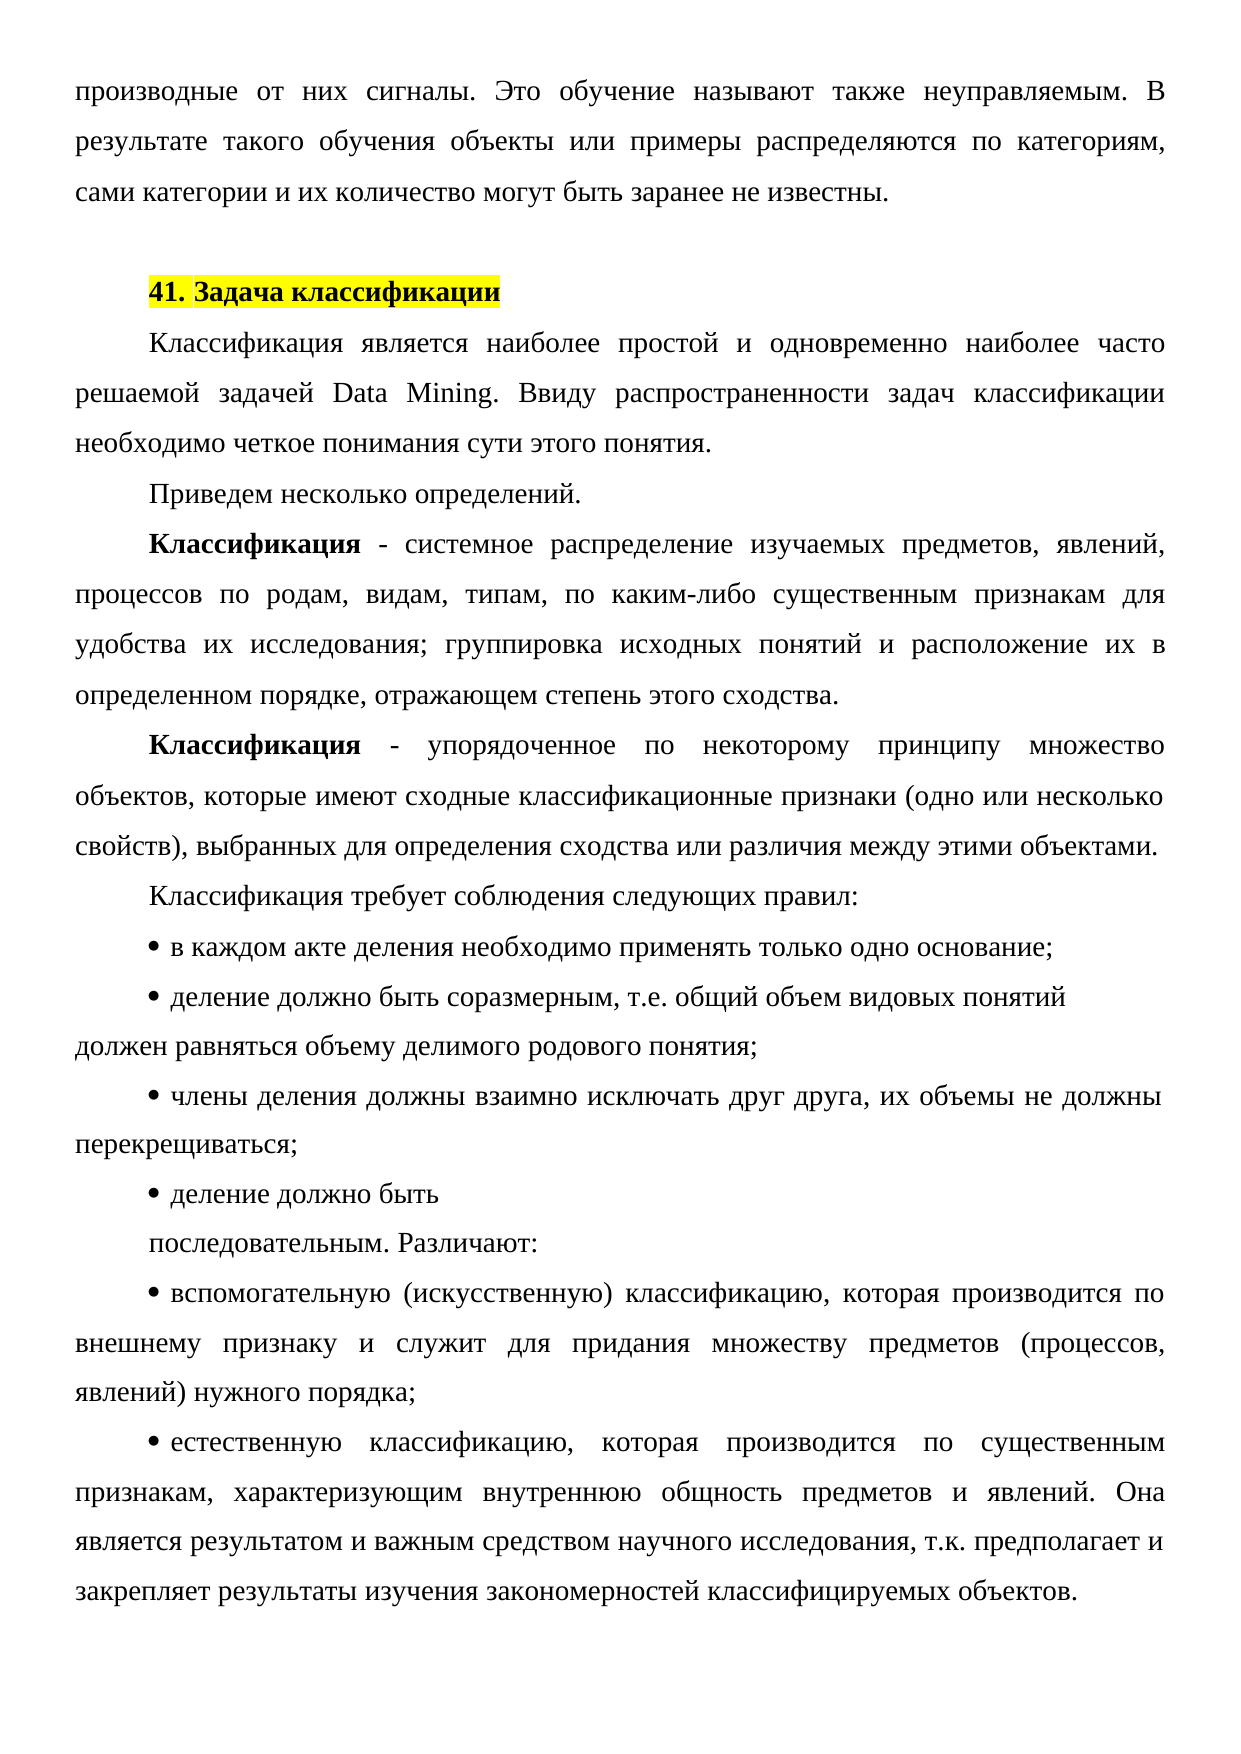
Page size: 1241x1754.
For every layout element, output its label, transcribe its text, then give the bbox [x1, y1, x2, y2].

list вспомогательную (искусственную) классификацию, которая производится по внешнему признаку и служит для придания множеству предметов (процессов, явлений) нужного порядка; [75, 1275, 1165, 1408]
text производные от них сигналы. Это обучение называют также неуправляемым. В результате такого обучения объекты или примеры распределяются по категориям, сами категории и их количество могут быть заранее не известны. [75, 73, 1166, 207]
text Классификация - системное распределение изучаемых предметов, явлений, процессов по родам, видам, типам, по каким-либо существенным признакам для удобства их исследования; группировка исходных понятий и расположение их в определенном порядке, отражающем степень этого сходства. [75, 526, 1166, 711]
text Приведем несколько определений. [149, 476, 1178, 509]
list в каждом акте деления необходимо применять только одно основание; [149, 929, 1178, 962]
list члены деления должны взаимно исключать друг друга, их объемы не должны перекрещиваться; [75, 1078, 1164, 1160]
list деление должно быть соразмерным, т.е. общий объем видовых понятий должен равняться объему делимого родового понятия; [75, 979, 1165, 1061]
subtitle Задача классификации [149, 274, 1178, 308]
text Классификация является наиболее простой и одновременно наиболее часто решаемой задачей Data Mining. Ввиду распространенности задач классификации необходимо четкое понимания сути этого понятия. [75, 325, 1165, 459]
text Классификация - упорядоченное по некоторому принципу множество объектов, которые имеют сходные классификационные признаки (одно или несколько свойств), выбранных для определения сходства или различия между этими объектами. [75, 727, 1165, 861]
list деление должно быть последовательным. Различают: [149, 1177, 688, 1259]
text Классификация требует соблюдения следующих правил: [149, 878, 1178, 912]
list естественную классификацию, которая производится по существенным признакам, характеризующим внутреннюю общность предметов и явлений. Она является результатом и важным средством научного исследования, т.к. предполагает и закрепляет результаты изучения закономерностей классифицируемых объектов. [75, 1424, 1165, 1607]
